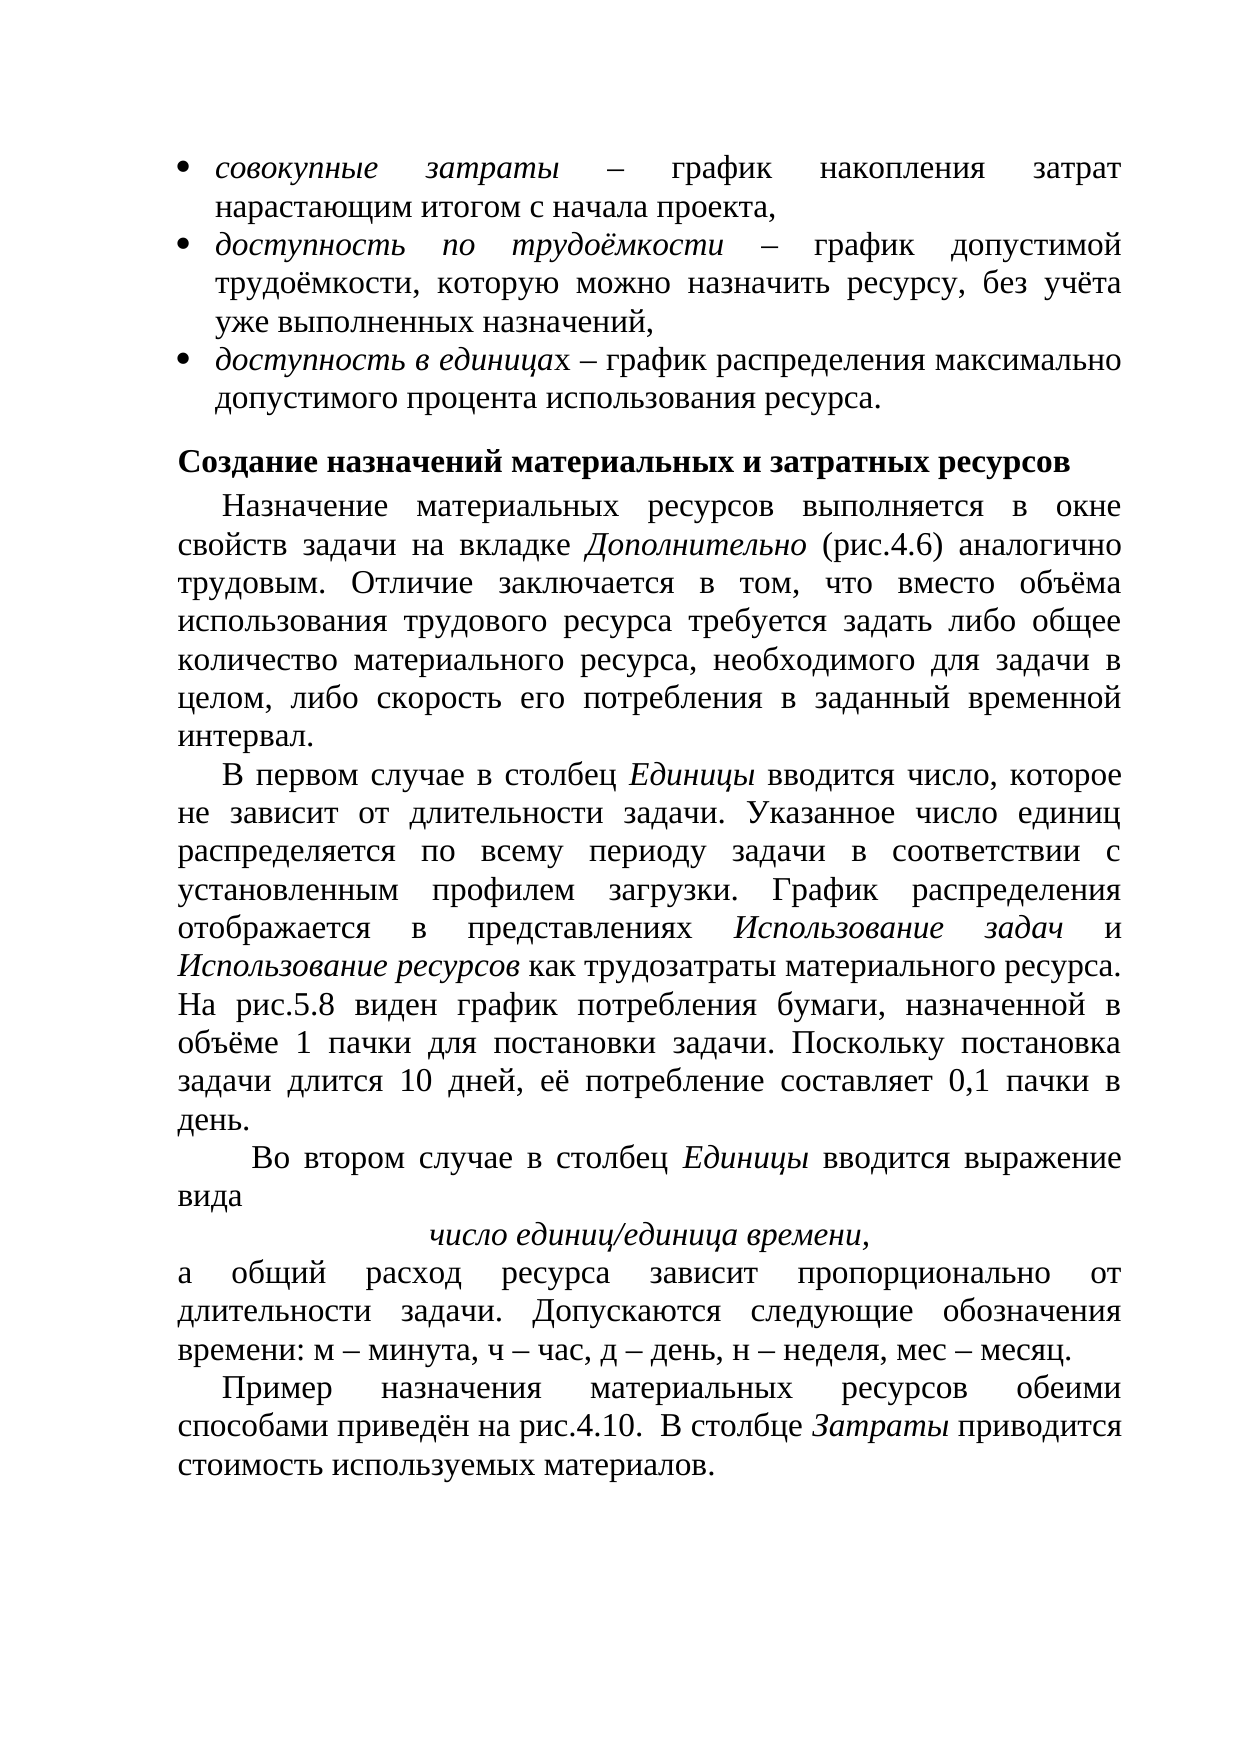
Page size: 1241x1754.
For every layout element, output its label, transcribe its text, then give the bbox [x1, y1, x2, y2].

list доступность в единицах – график распределения максимально допустимого процента использования ресурса. [177, 339, 1122, 416]
text число единиц/единица времени, [177, 1214, 1122, 1252]
list совокупные затраты – график накопления затрат нарастающим итогом с начала проекта, [177, 148, 1122, 224]
subtitle Создание назначений материальных и затратных ресурсов [177, 441, 1122, 479]
text Пример назначения материальных ресурсов обеими способами приведён на рис.4.10. В столбце Затраты приводится стоимость используемых материалов. [177, 1367, 1122, 1482]
text Назначение материальных ресурсов выполняется в окне свойств задачи на вкладке Дополнительно (рис.4.6) аналогично трудовым. Отличие заключается в том, что вместо объёма использования трудового ресурса требуется задать либо общее количество материального ресурса, необходимого для задачи в целом, либо скорость его потребления в заданный временной интервал. [177, 486, 1122, 754]
text В первом случае в столбец Единицы вводится число, которое не зависит от длительности задачи. Указанное число единиц распределяется по всему периоду задачи в соответствии с установленным профилем загрузки. График распределения отображается в представлениях Использование задач и Использование ресурсов как трудозатраты материального ресурса. На рис.5.8 виден график потребления бумаги, назначенной в объёме 1 пачки для постановки задачи. Поскольку постановка задачи длится 10 дней, её потребление составляет 0,1 пачки в день. [177, 754, 1122, 1137]
text а общий расход ресурса зависит пропорционально от длительности задачи. Допускаются следующие обозначения времени: м – минута, ч – час, д – день, н – неделя, мес – месяц. [177, 1252, 1122, 1367]
text Во втором случае в столбец Единицы вводится выражение вида [177, 1137, 1122, 1214]
list доступность по трудоёмкости – график допустимой трудоёмкости, которую можно назначить ресурсу, без учёта уже выполненных назначений, [177, 224, 1122, 339]
